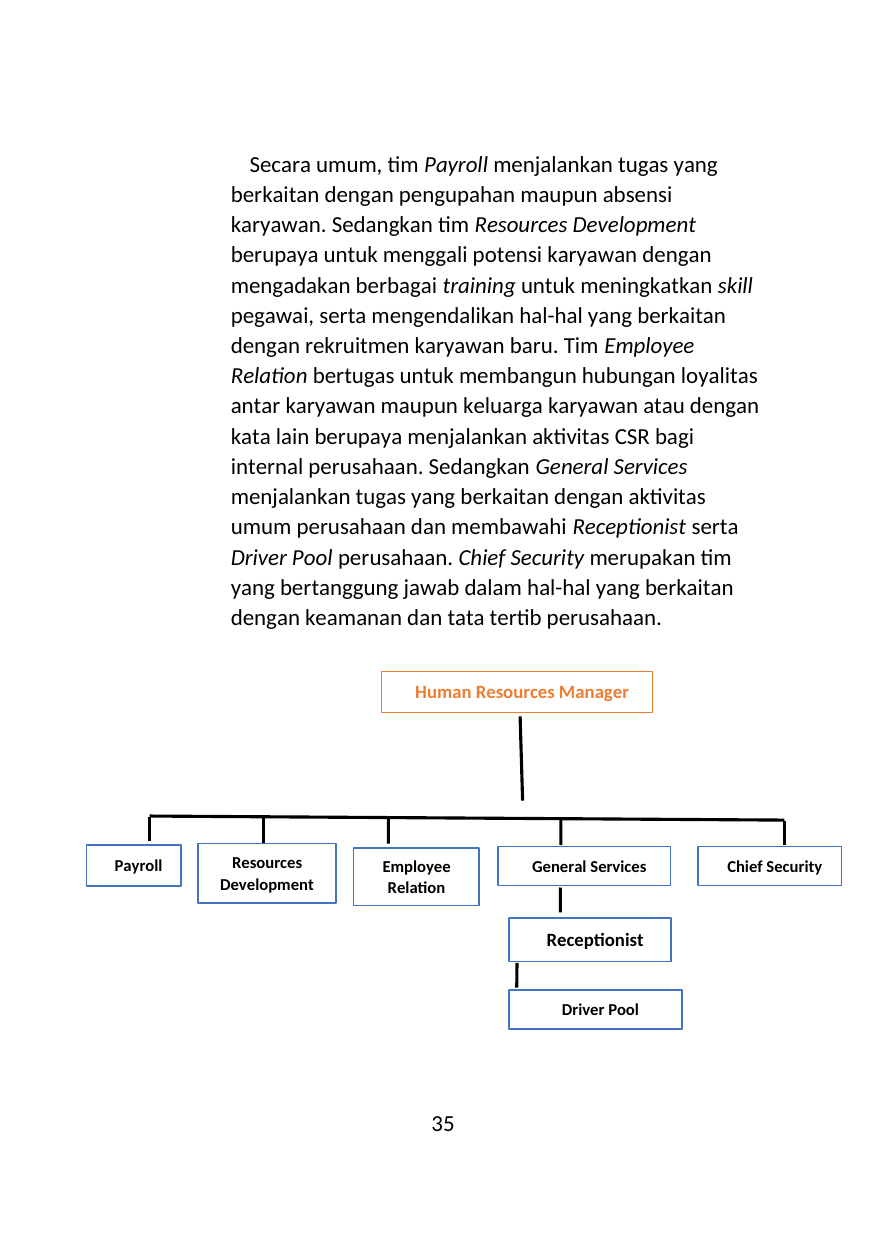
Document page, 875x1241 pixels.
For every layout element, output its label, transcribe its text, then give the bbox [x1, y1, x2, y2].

list Secara umum, tim Payroll menjalankan tugas yang berkaitan dengan pengupahan maupun absensi karyawan. Sedangkan tim Resources Development berupaya untuk menggali potensi karyawan dengan mengadakan berbagai training untuk meningkatkan skill pegawai, serta mengendalikan hal-hal yang berkaitan dengan rekruitmen karyawan baru. Tim Employee Relation bertugas untuk membangun hubungan loyalitas antar karyawan maupun keluarga karyawan atau dengan kata lain berupaya menjalankan aktivitas CSR bagi internal perusahaan. Sedangkan General Services menjalankan tugas yang berkaitan dengan aktivitas umum perusahaan dan membawahi Receptionist serta Driver Pool perusahaan. Chief Security merupakan tim yang bertanggung jawab dalam hal-hal yang berkaitan dengan keamanan dan tata tertib perusahaan. [231, 150, 767, 631]
